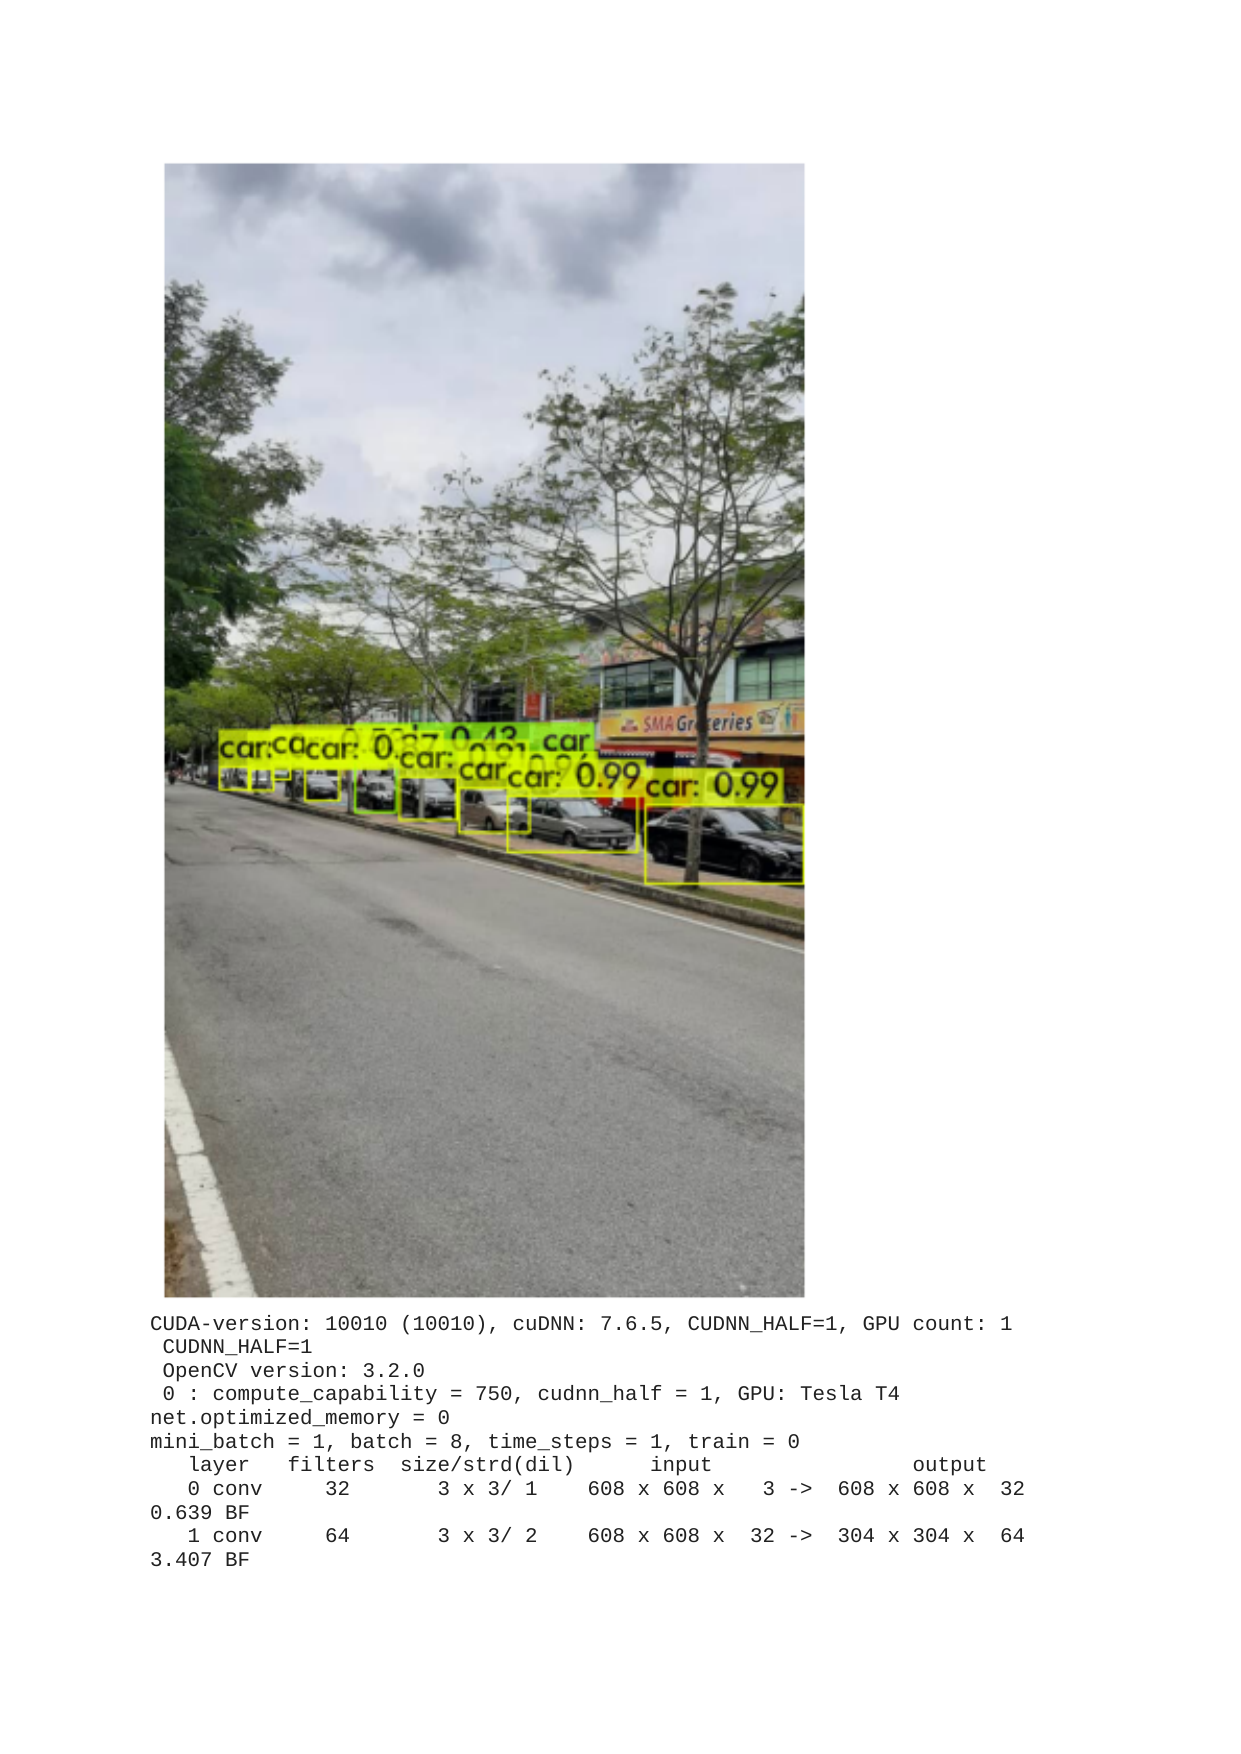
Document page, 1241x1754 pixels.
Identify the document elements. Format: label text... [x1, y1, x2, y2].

picture [150, 150, 818, 1313]
text OpenCV version: 3.2.0 [150, 1360, 1090, 1383]
text 0 : compute_capability = 750, cudnn_half = 1, GPU: Tesla T4 [150, 1383, 1090, 1407]
text mini_batch = 1, batch = 8, time_steps = 1, train = 0 [150, 1431, 1090, 1454]
text 0 conv 32 3 x 3/ 1 608 x 608 x 3 -> 608 x 608 x 32 0.639 BF [150, 1478, 1090, 1525]
text layer filters size/strd(dil) input output [150, 1454, 1090, 1478]
text CUDNN_HALF=1 [150, 1336, 1090, 1360]
text net.optimized_memory = 0 [150, 1407, 1090, 1431]
text CUDA-version: 10010 (10010), cuDNN: 7.6.5, CUDNN_HALF=1, GPU count: 1 [150, 1312, 1090, 1336]
text 1 conv 64 3 x 3/ 2 608 x 608 x 32 -> 304 x 304 x 64 3.407 BF [150, 1525, 1090, 1573]
